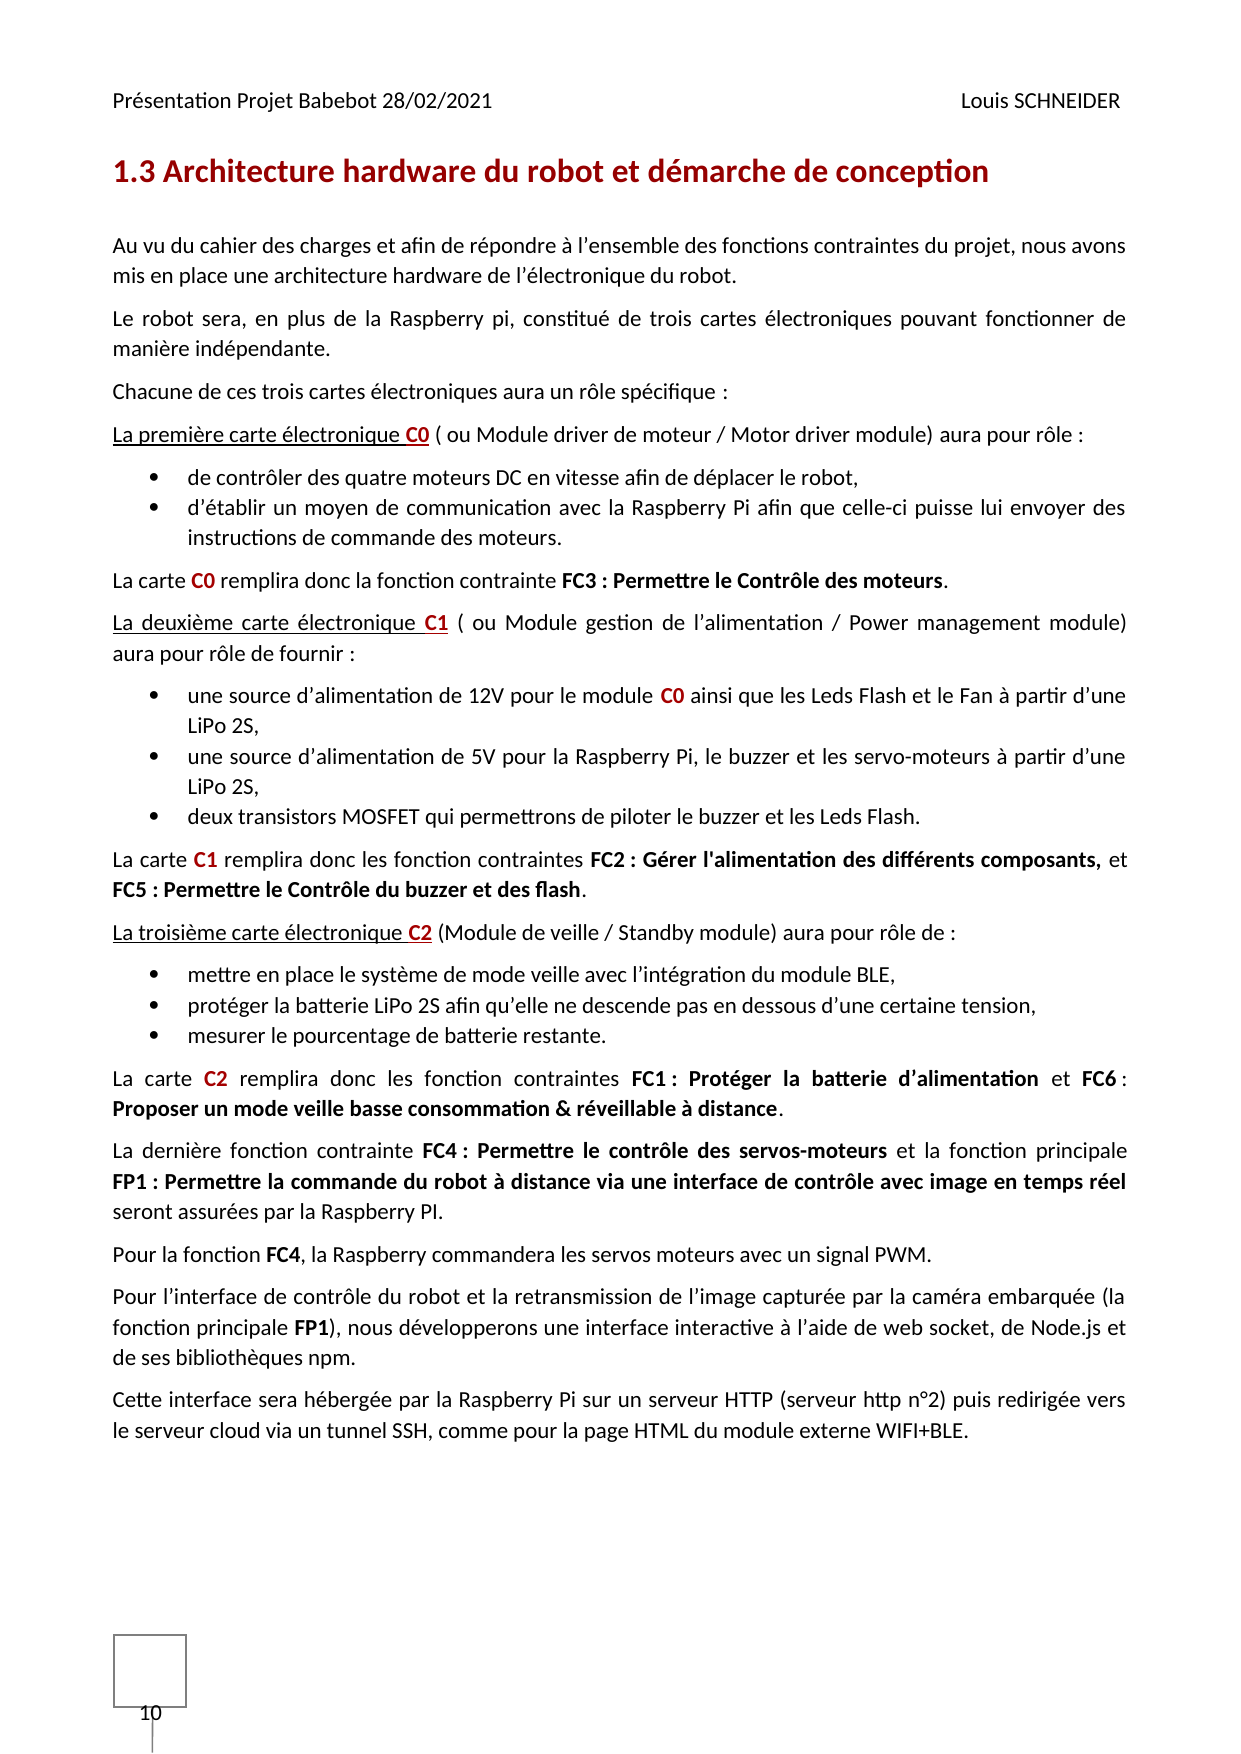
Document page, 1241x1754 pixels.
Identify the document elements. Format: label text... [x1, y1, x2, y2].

text La deuxième carte électronique C1 ( ou Module gestion de l’alimentation / Power management module) aura pour rôle de fournir : [112, 608, 1128, 667]
text La troisième carte électronique C2 (Module de veille / Standby module) aura pour rôle de : [112, 918, 1128, 946]
text Pour la fonction FC4, la Raspberry commandera les servos moteurs avec un signal PWM. [112, 1240, 1128, 1268]
list protéger la batterie LiPo 2S afin qu’elle ne descende pas en dessous d’une certaine tension, [150, 991, 1128, 1019]
text Chacune de ces trois cartes électroniques aura un rôle spécifique : [112, 377, 1128, 405]
list de contrôler des quatre moteurs DC en vitesse afin de déplacer le robot, [150, 463, 1128, 491]
text La dernière fonction contrainte FC4 : Permettre le contrôle des servos-moteurs et la fonction principale FP1 : Permettre la commande du robot à distance via une interface de contrôle avec image en temps réel seront assurées par la Raspberry PI. [112, 1137, 1128, 1225]
list d’établir un moyen de communication avec la Raspberry Pi afin que celle-ci puisse lui envoyer des instructions de commande des moteurs. [150, 493, 1128, 551]
text 1.3 Architecture hardware du robot et démarche de conception [112, 150, 1128, 191]
text Le robot sera, en plus de la Raspberry pi, constitué de trois cartes électroniques pouvant fonctionner de manière indépendante. [112, 304, 1128, 363]
text Au vu du cahier des charges et afin de répondre à l’ensemble des fonctions contraintes du projet, nous avons mis en place une architecture hardware de l’électronique du robot. [112, 231, 1128, 290]
list deux transistors MOSFET qui permettrons de piloter le buzzer et les Leds Flash. [150, 802, 1128, 830]
text La première carte électronique C0 ( ou Module driver de moteur / Motor driver module) aura pour rôle : [112, 420, 1128, 448]
text La carte C2 remplira donc les fonction contraintes FC1 : Protéger la batterie d’alimentation et FC6 : Proposer un mode veille basse consommation & réveillable à distance. [112, 1064, 1128, 1122]
list mesurer le pourcentage de batterie restante. [150, 1021, 1128, 1049]
list une source d’alimentation de 5V pour la Raspberry Pi, le buzzer et les servo-moteurs à partir d’une LiPo 2S, [150, 742, 1128, 800]
list mettre en place le système de mode veille avec l’intégration du module BLE, [150, 961, 1128, 989]
text Cette interface sera hébergée par la Raspberry Pi sur un serveur HTTP (serveur http n°2) puis redirigée vers le serveur cloud via un tunnel SSH, comme pour la page HTML du module externe WIFI+BLE. [112, 1386, 1128, 1444]
text La carte C0 remplira donc la fonction contrainte FC3 : Permettre le Contrôle des moteurs. [112, 566, 1128, 594]
text La carte C1 remplira donc les fonction contraintes FC2 : Gérer l'alimentation des différents composants, et FC5 : Permettre le Contrôle du buzzer et des flash. [112, 845, 1128, 903]
text Pour l’interface de contrôle du robot et la retransmission de l’image capturée par la caméra embarquée (la fonction principale FP1), nous développerons une interface interactive à l’aide de web socket, de Node.js et de ses bibliothèques npm. [112, 1282, 1128, 1371]
list une source d’alimentation de 12V pour le module C0 ainsi que les Leds Flash et le Fan à partir d’une LiPo 2S, [150, 681, 1128, 740]
